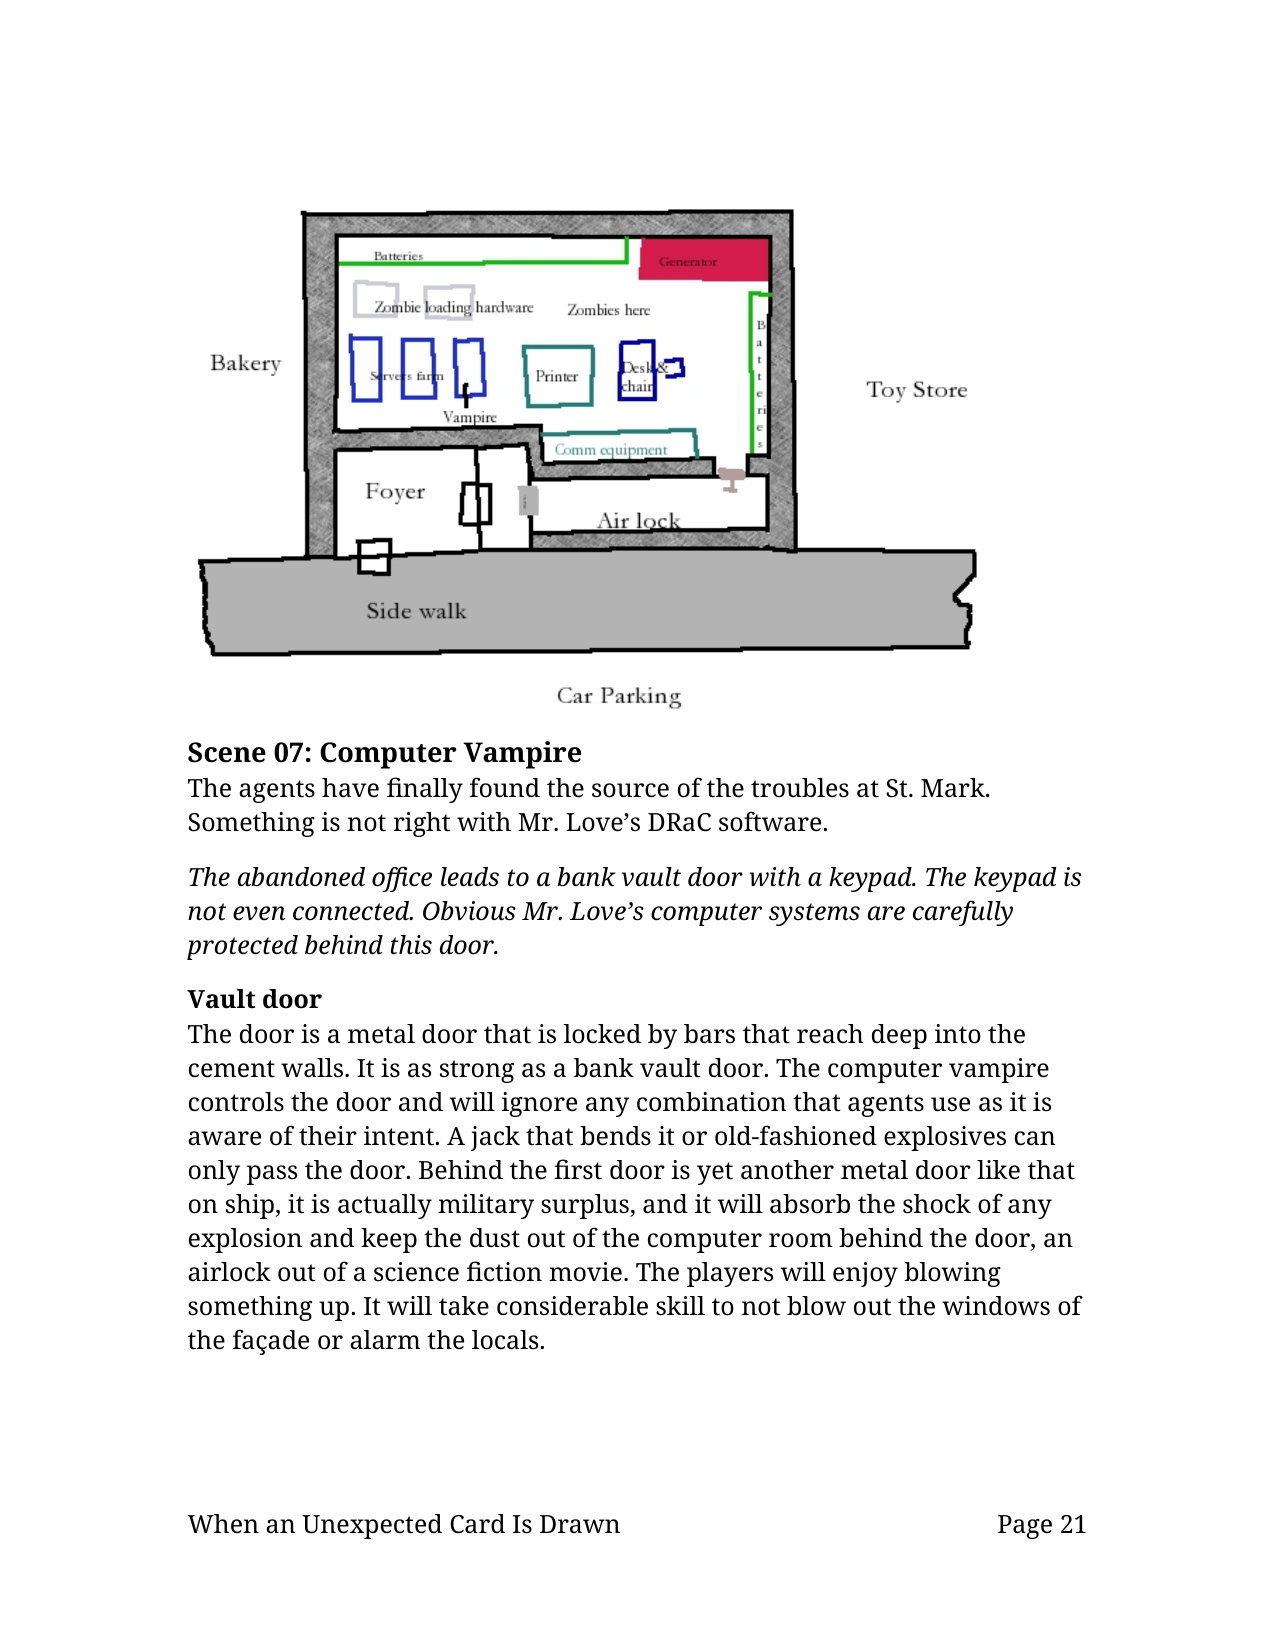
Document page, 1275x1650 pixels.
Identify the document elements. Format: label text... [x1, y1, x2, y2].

text The abandoned office leads to a bank vault door with a keypad. The keypad is not even connected. Obvious Mr. Love’s computer systems are carefully protected behind this door. [187, 859, 1087, 961]
subtitle Vault door [187, 982, 1087, 1016]
text The agents have finally found the source of the troubles at St. Mark. Something is not right with Mr. Love’s DRaC software. [187, 770, 1087, 838]
text The door is a metal door that is locked by bars that reach deep into the cement walls. It is as strong as a bank vault door. The computer vampire controls the door and will ignore any combination that agents use as it is aware of their intent. A jack that bends it or old-fashioned explosives can only pass the door. Behind the first door is yet another metal door like that on ship, it is actually military surplus, and it will absorb the shock of any explosion and keep the dust out of the computer room behind the door, an airlock out of a science fiction movie. The players will enjoy blowing something up. It will take considerable skill to not blow out the windows of the façade or alarm the locals. [187, 1016, 1087, 1357]
subtitle Scene 07: Computer Vampire [187, 733, 1087, 770]
picture [187, 150, 1088, 713]
